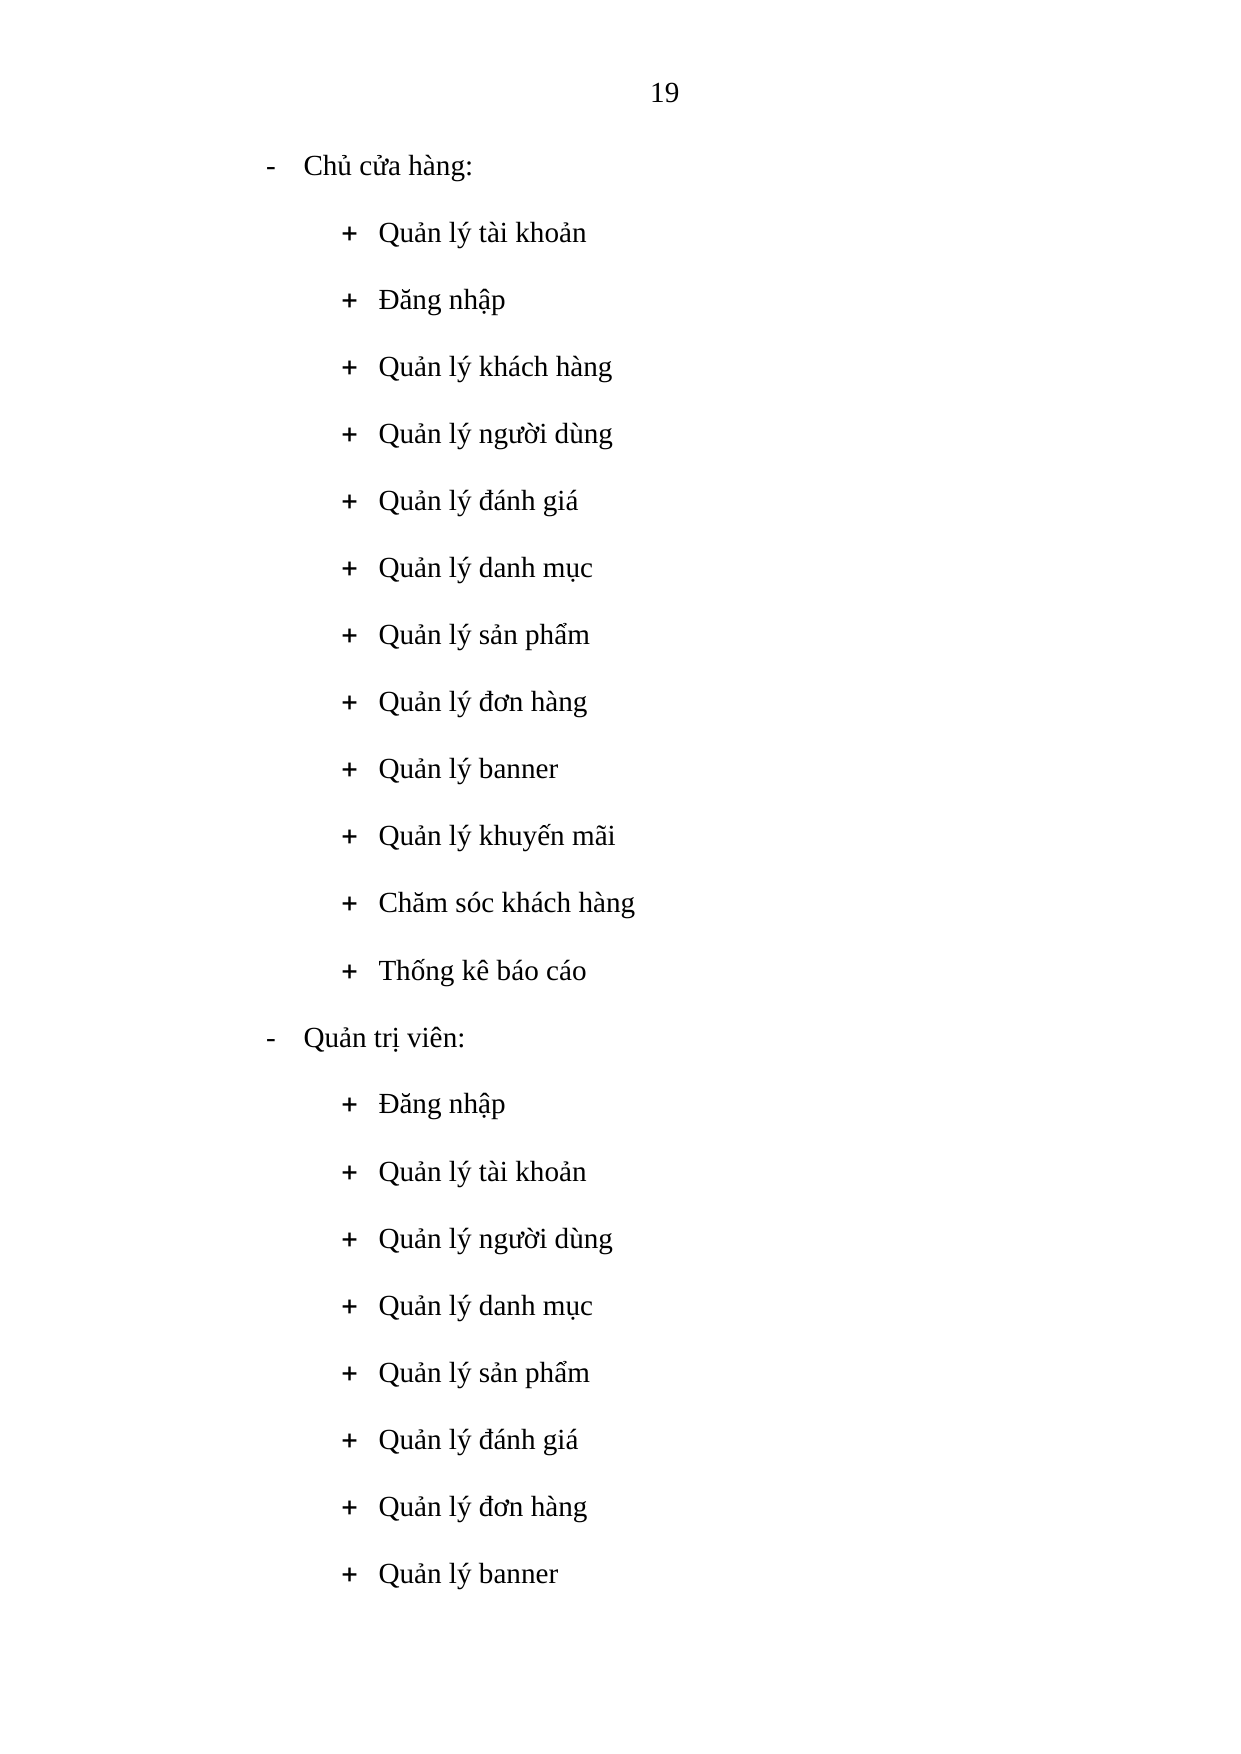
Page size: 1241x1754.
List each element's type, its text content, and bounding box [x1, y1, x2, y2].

list Quản lý danh mục [341, 550, 1122, 584]
list Quản lý tài khoản [341, 215, 1122, 248]
list Quản lý đánh giá [341, 1422, 1122, 1456]
list Quản lý đơn hàng [341, 684, 1122, 718]
list Quản lý người dùng [341, 1221, 1122, 1254]
list Đăng nhập [341, 282, 1122, 315]
list Quản lý đánh giá [341, 483, 1122, 517]
list Quản trị viên: [266, 1020, 1122, 1053]
list Quản lý banner [341, 1556, 1122, 1590]
list Quản lý khách hàng [341, 349, 1122, 382]
list Quản lý banner [341, 751, 1122, 785]
list Quản lý khuyến mãi [341, 818, 1122, 852]
list Chăm sóc khách hàng [341, 886, 1122, 919]
list Chủ cửa hàng: [266, 148, 1122, 181]
list Quản lý sản phẩm [341, 617, 1122, 651]
list Quản lý người dùng [341, 416, 1122, 449]
list Quản lý sản phẩm [341, 1355, 1122, 1389]
list Quản lý tài khoản [341, 1154, 1122, 1187]
list Quản lý đơn hàng [341, 1489, 1122, 1523]
list Thống kê báo cáo [341, 953, 1122, 986]
list Quản lý danh mục [341, 1288, 1122, 1322]
list Đăng nhập [341, 1087, 1122, 1120]
